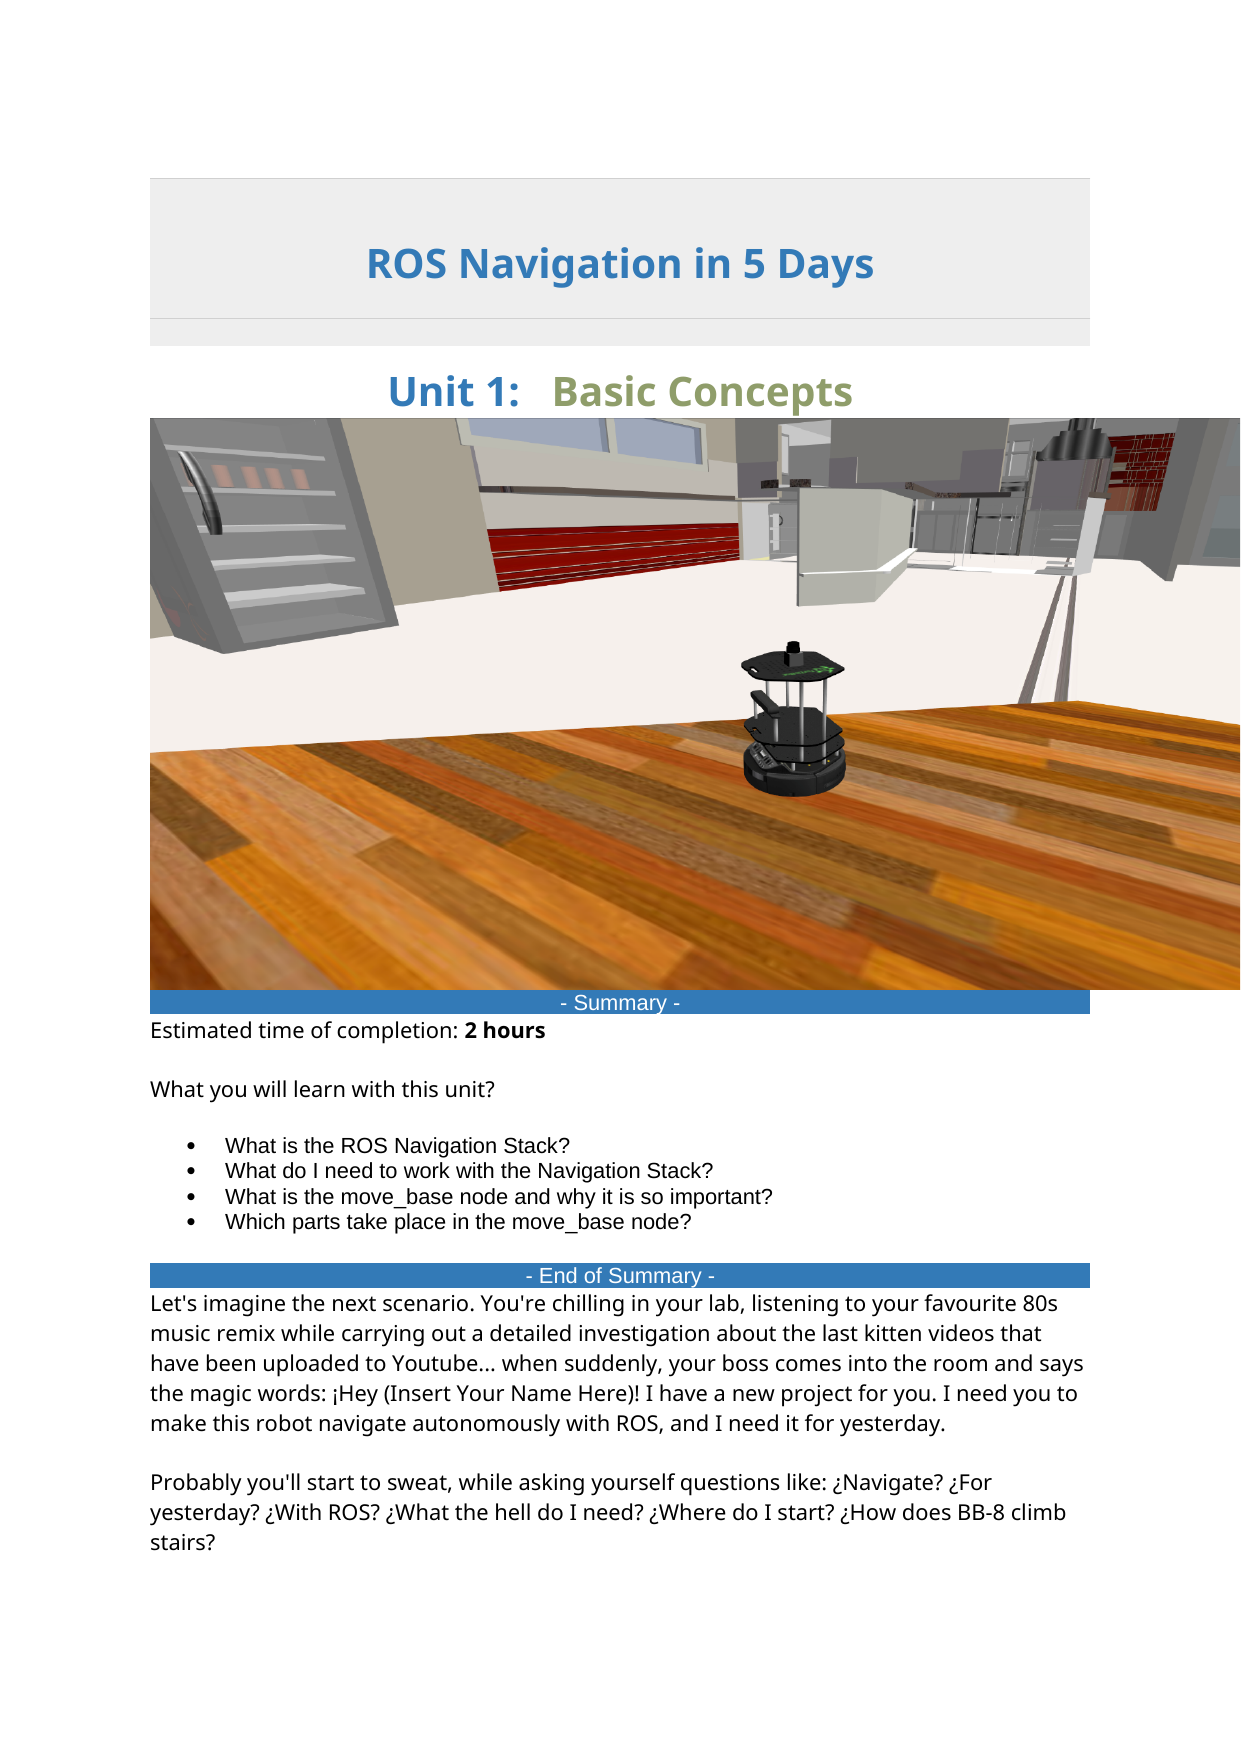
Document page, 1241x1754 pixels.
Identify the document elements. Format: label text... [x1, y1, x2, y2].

picture [150, 418, 1241, 990]
text - End of Summary - [150, 1263, 1090, 1288]
list What do I need to work with the Navigation Stack? [187, 1158, 1090, 1183]
list What is the ROS Navigation Stack? [187, 1133, 1090, 1158]
list What is the move_base node and why it is so important? [187, 1183, 1090, 1209]
list Which parts take place in the move_base node? [187, 1209, 1090, 1234]
text - Summary - [150, 990, 1090, 1014]
text Estimated time of completion: 2 hours What you will learn with this unit? [150, 1014, 1090, 1104]
text ROS Navigation in 5 Days [150, 234, 1090, 290]
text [150, 1288, 1090, 1556]
text Unit 1: Basic Concepts [150, 363, 1090, 418]
